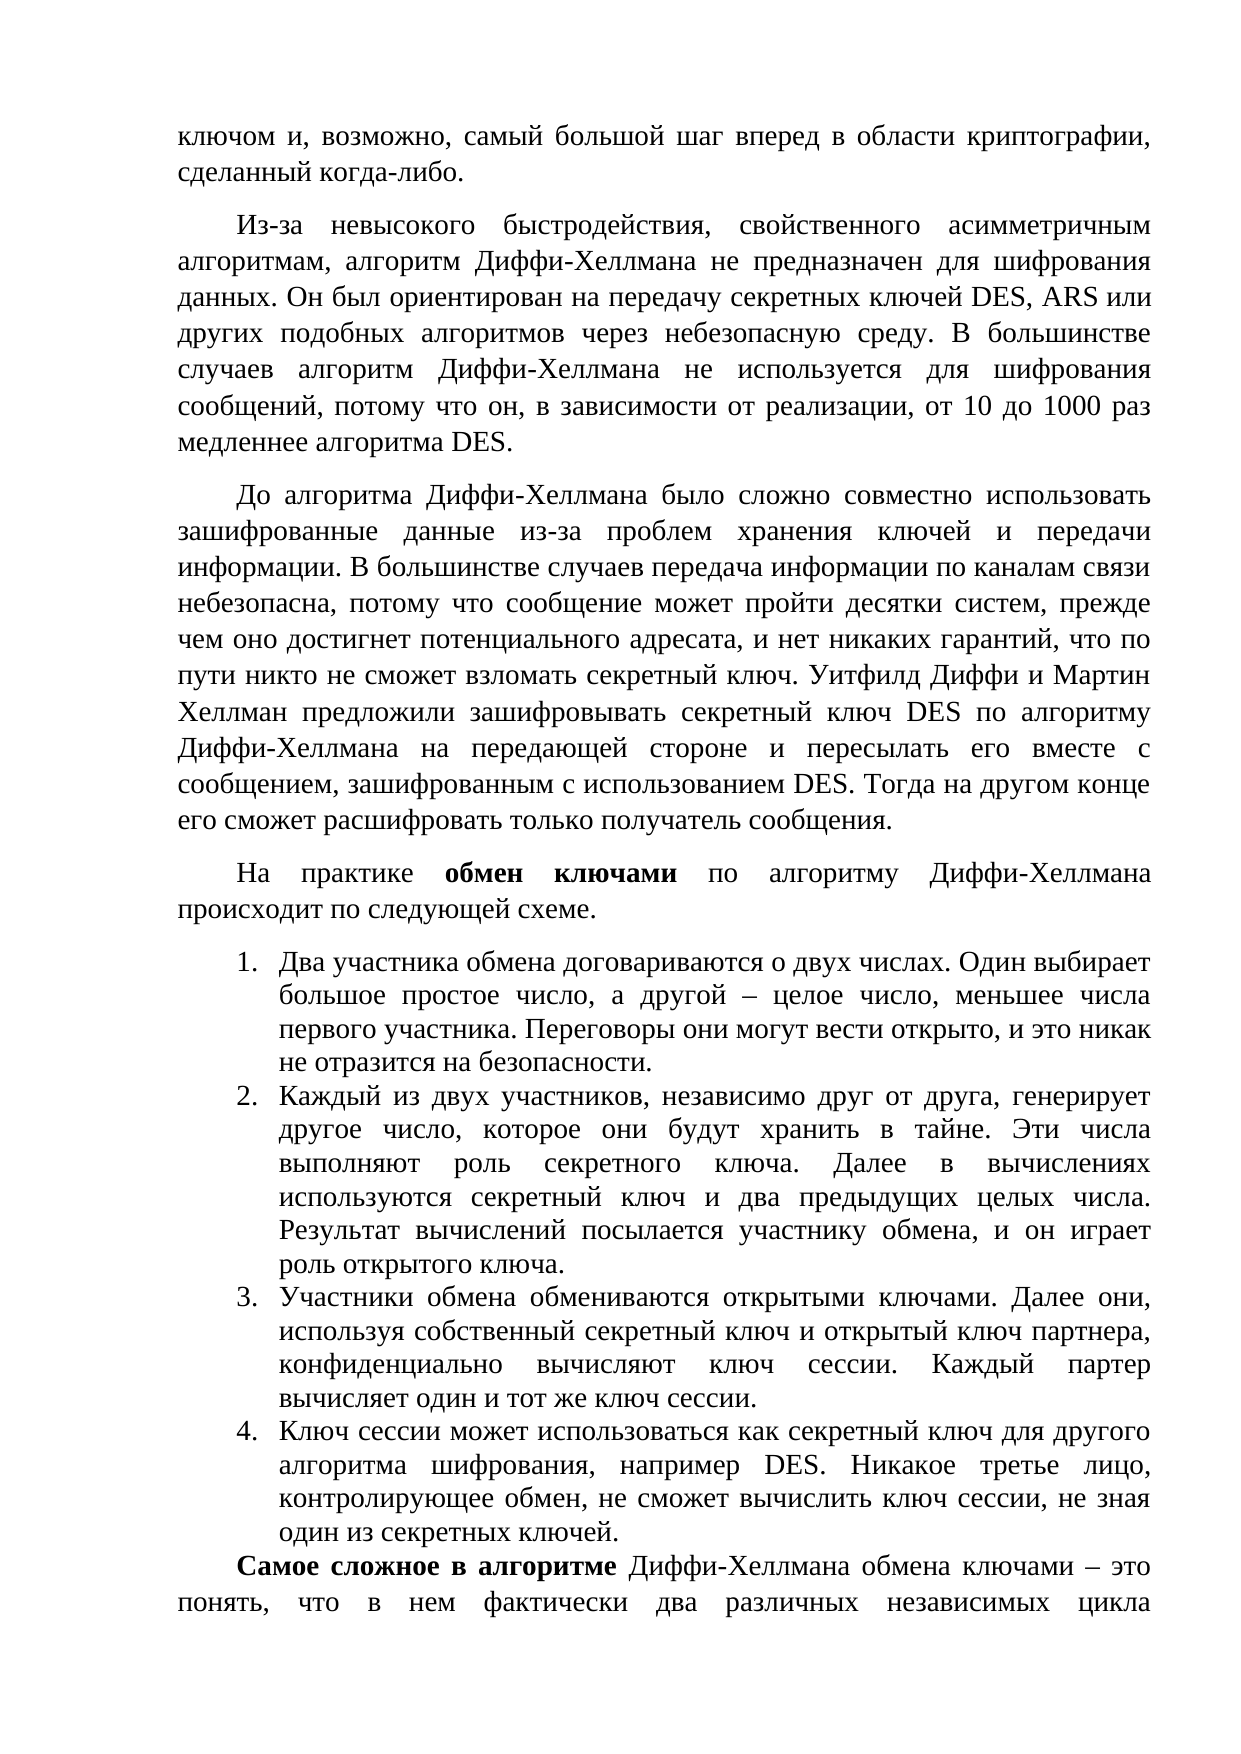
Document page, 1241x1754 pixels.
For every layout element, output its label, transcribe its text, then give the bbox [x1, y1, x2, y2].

text На практике обмен ключами по алгоритму Диффи-Хеллмана происходит по следующей схеме. [177, 855, 1152, 924]
list Каждый из двух участников, независимо друг от друга, генерирует другое число, которое они будут хранить в тайне. Эти числа выполняют роль секретного ключа. Далее в вычислениях используются секретный ключ и два предыдущих целых числа. Результат вычислений посылается участнику обмена, и он играет роль открытого ключа. [236, 1078, 1152, 1279]
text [177, 118, 1152, 188]
text До алгоритма Диффи-Хеллмана было сложно совместно использовать зашифрованные данные из-за проблем хранения ключей и передачи информации. В большинстве случаев передача информации по каналам связи небезопасна, потому что сообщение может пройти десятки систем, прежде чем оно достигнет потенциального адресата, и нет никаких гарантий, что по пути никто не сможет взломать секретный ключ. Уитфилд Диффи и Мартин Хеллман предложили зашифровывать секретный ключ DES по алгоритму Диффи-Хеллмана на передающей стороне и пересылать его вместе с сообщением, зашифрованным с использованием DES. Тогда на другом конце его сможет расшифровать только получатель сообщения. [177, 477, 1152, 836]
list Ключ сессии может использоваться как секретный ключ для другого алгоритма шифрования, например DES. Никакое третье лицо, контролирующее обмен, не сможет вычислить ключ сессии, не зная один из секретных ключей. [236, 1413, 1152, 1548]
text Из-за невысокого быстродействия, свойственного асимметричным алгоритмам, алгоритм Диффи-Хеллмана не предназначен для шифрования данных. Он был ориентирован на передачу секретных ключей DES, ARS или других подобных алгоритмов через небезопасную среду. В большинстве случаев алгоритм Диффи-Хеллмана не используется для шифрования сообщений, потому что он, в зависимости от реализации, от 10 до 1000 раз медленнее алгоритма DES. [177, 207, 1152, 457]
list Участники обмена обмениваются открытыми ключами. Далее они, используя собственный секретный ключ и открытый ключ партнера, конфиденциально вычисляют ключ сессии. Каждый партер вычисляет один и тот же ключ сессии. [236, 1279, 1152, 1413]
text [177, 1548, 1152, 1617]
list Два участника обмена договариваются о двух числах. Один выбирает большое простое число, а другой – целое число, меньшее числа первого участника. Переговоры они могут вести открыто, и это никак не отразится на безопасности. [236, 944, 1152, 1078]
